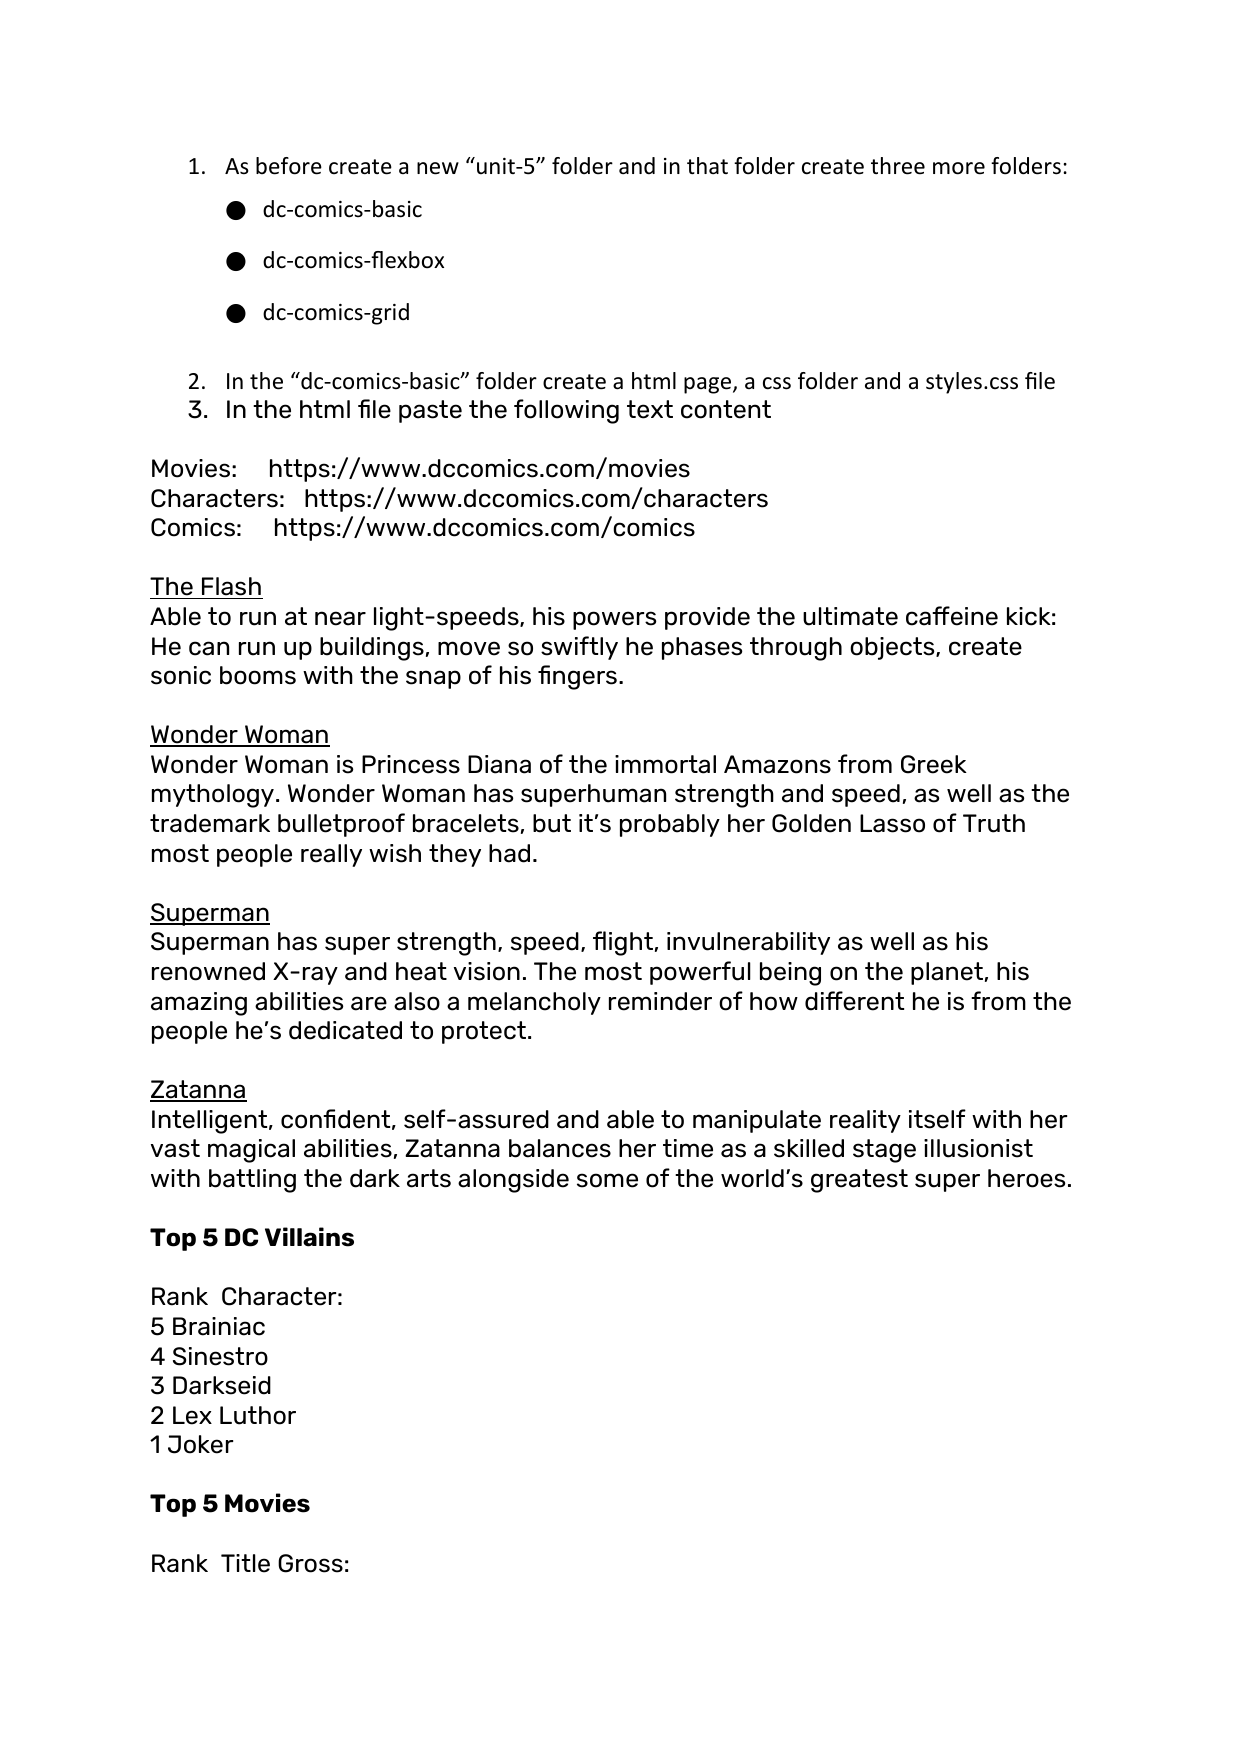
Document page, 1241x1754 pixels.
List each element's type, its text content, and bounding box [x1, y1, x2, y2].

text 5 Brainiac [150, 1312, 1090, 1342]
text Wonder Woman is Princess Diana of the immortal Amazons from Greek mythology. Wonder Woman has superhuman strength and speed, as well as the trademark bulletproof bracelets, but it’s probably her Golden Lasso of Truth most people really wish they had. [150, 750, 1090, 868]
text 4 Sinestro [150, 1342, 1090, 1371]
text Superman [150, 898, 1090, 927]
list As before create a new “unit-5” folder and in that folder create three more folders: [187, 150, 1090, 181]
text 2 Lex Luthor [150, 1401, 1090, 1430]
text 1 Joker [150, 1430, 1090, 1460]
text Top 5 Movies [150, 1489, 1090, 1519]
text Able to run at near light-speeds, his powers provide the ultimate caffeine kick: He can run up buildings, move so swiftly he phases through objects, create sonic booms with the snap of his fingers. [150, 602, 1090, 691]
text Comics: https://www.dccomics.com/comics [150, 513, 1090, 543]
list dc-comics-basic [225, 181, 1090, 232]
text Rank Character: [150, 1282, 1090, 1312]
text Characters: https://www.dccomics.com/characters [150, 484, 1090, 513]
text Top 5 DC Villains [150, 1223, 1090, 1253]
text The Flash [150, 572, 1090, 602]
text Zatanna [150, 1075, 1090, 1105]
list dc-comics-grid [225, 283, 1090, 334]
text 3 Darkseid [150, 1371, 1090, 1401]
text Movies: https://www.dccomics.com/movies [150, 454, 1090, 484]
list In the “dc-comics-basic” folder create a html page, a css folder and a styles.css file [187, 365, 1090, 395]
text Superman has super strength, speed, flight, invulnerability as well as his renowned X-ray and heat vision. The most powerful being on the planet, his amazing abilities are also a melancholy reminder of how different he is from the people he’s dedicated to protect. [150, 927, 1090, 1046]
text Intelligent, confident, self-assured and able to manipulate reality itself with her vast magical abilities, Zatanna balances her time as a skilled stage illusionist with battling the dark arts alongside some of the world’s greatest super heroes. [150, 1105, 1090, 1194]
list dc-comics-flexbox [225, 232, 1090, 283]
text Rank Title Gross: [150, 1549, 1090, 1578]
text Wonder Woman [150, 720, 1090, 750]
list In the html file paste the following text content [187, 395, 1090, 425]
